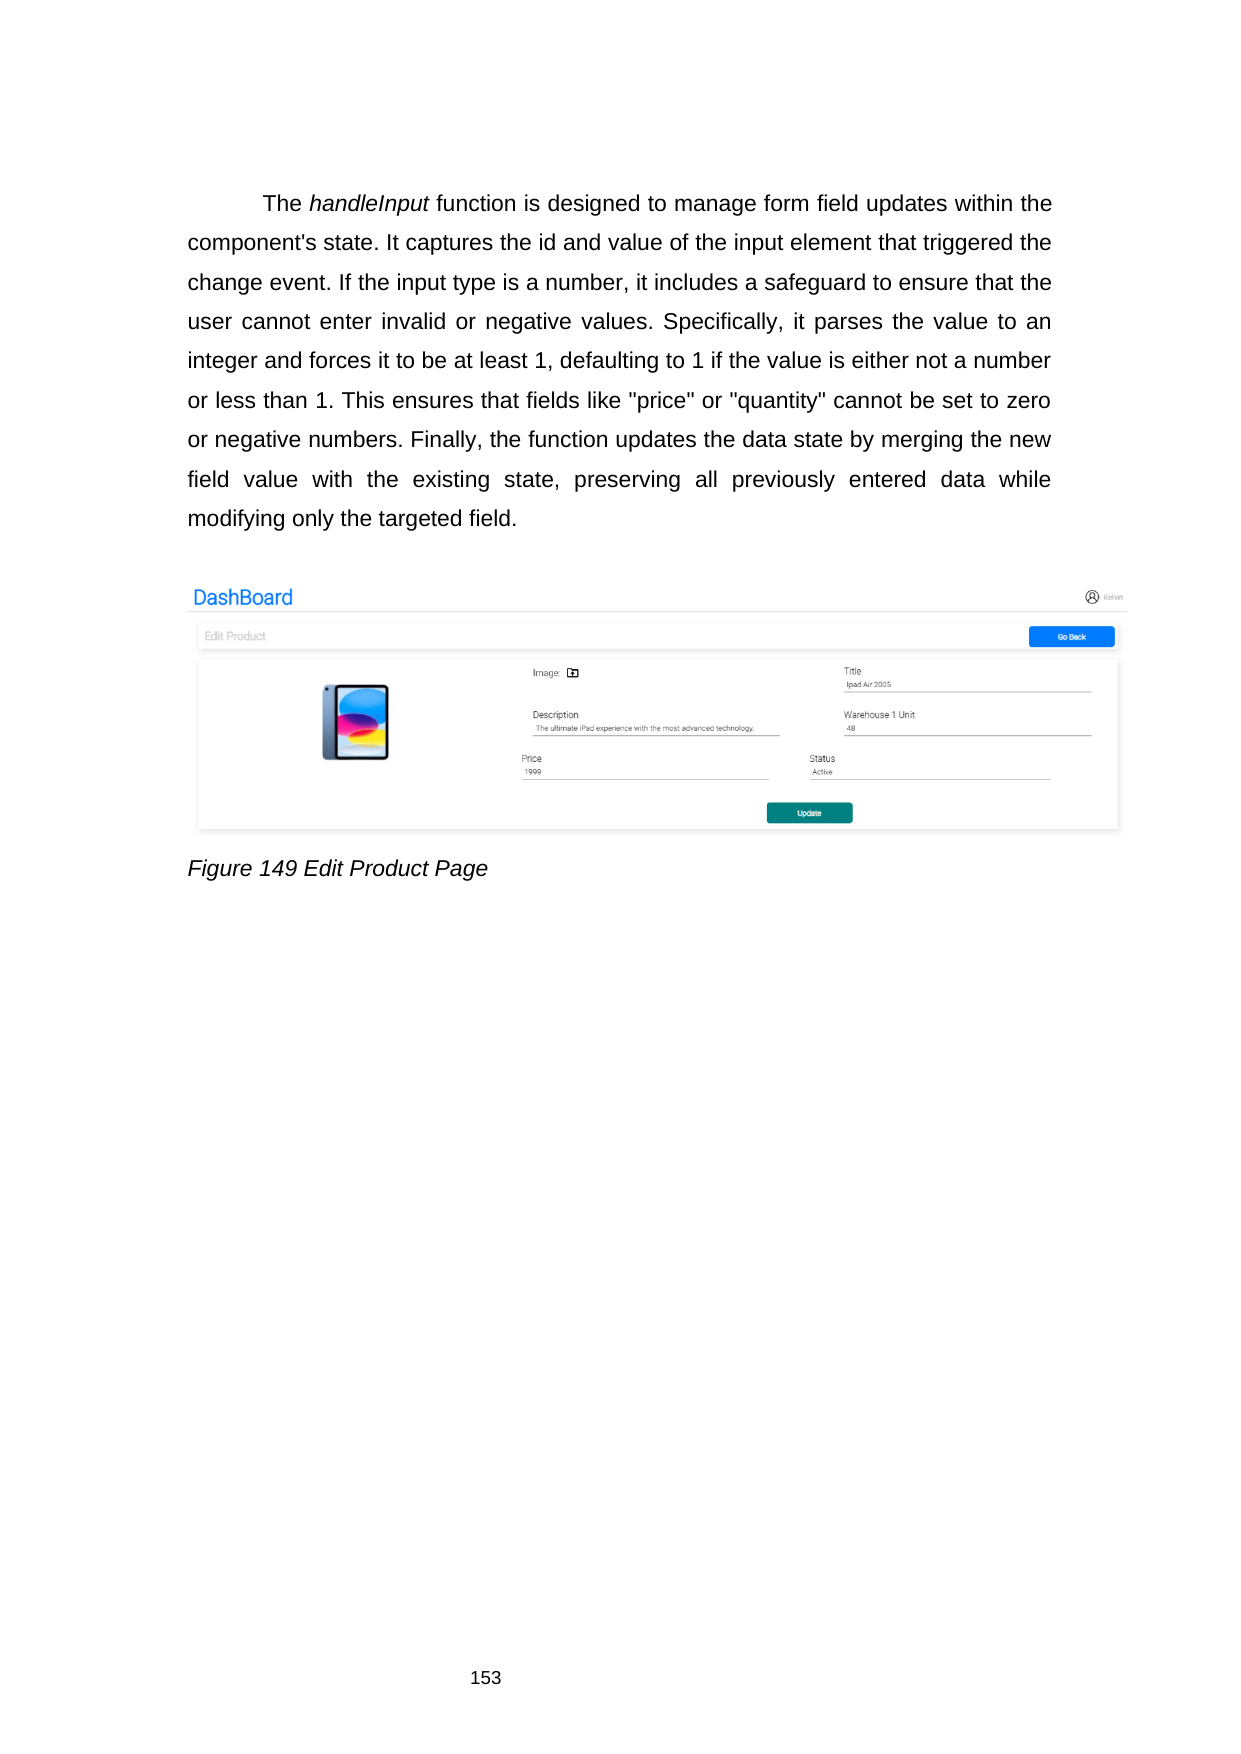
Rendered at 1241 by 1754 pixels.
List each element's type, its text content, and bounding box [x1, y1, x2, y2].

text Figure 149 Edit Product Page [187, 855, 1053, 882]
picture [187, 584, 1128, 843]
text The handleInput function is designed to manage form field updates within the component's state. It captures the id and value of the input element that triggered the change event. If the input type is a number, it includes a safeguard to ensure that the user cannot enter invalid or negative values. Specifically, it parses the value to an integer and forces it to be at least 1, defaulting to 1 if the value is either not a number or less than 1. This ensures that fields like "price" or "quantity" cannot be set to zero or negative numbers. Finally, the function updates the data state by merging the new field value with the existing state, preserving all previously entered data while modifying only the targeted field. [187, 150, 1053, 584]
